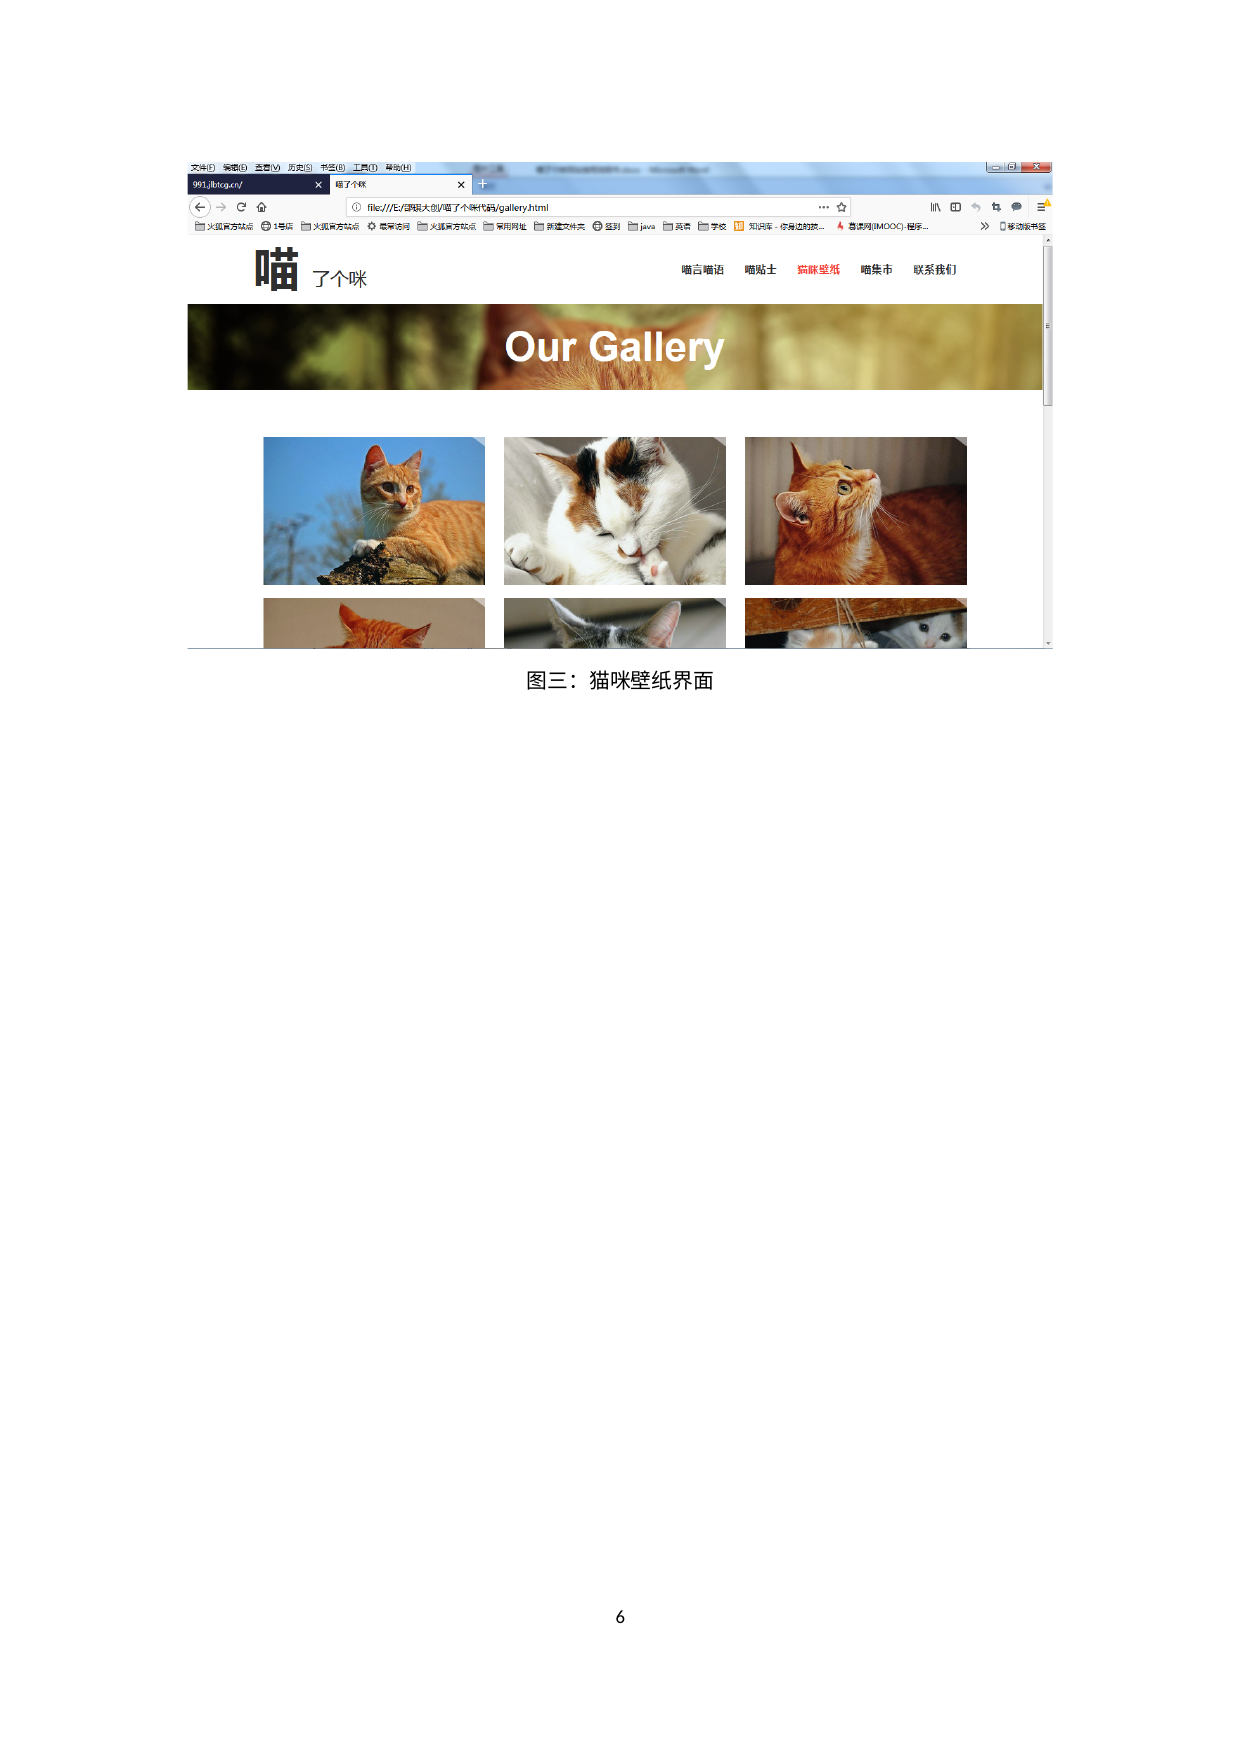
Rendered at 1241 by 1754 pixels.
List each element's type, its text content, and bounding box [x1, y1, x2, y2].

picture [187, 162, 1053, 649]
text 图三：猫咪壁纸界面 [187, 663, 1053, 695]
